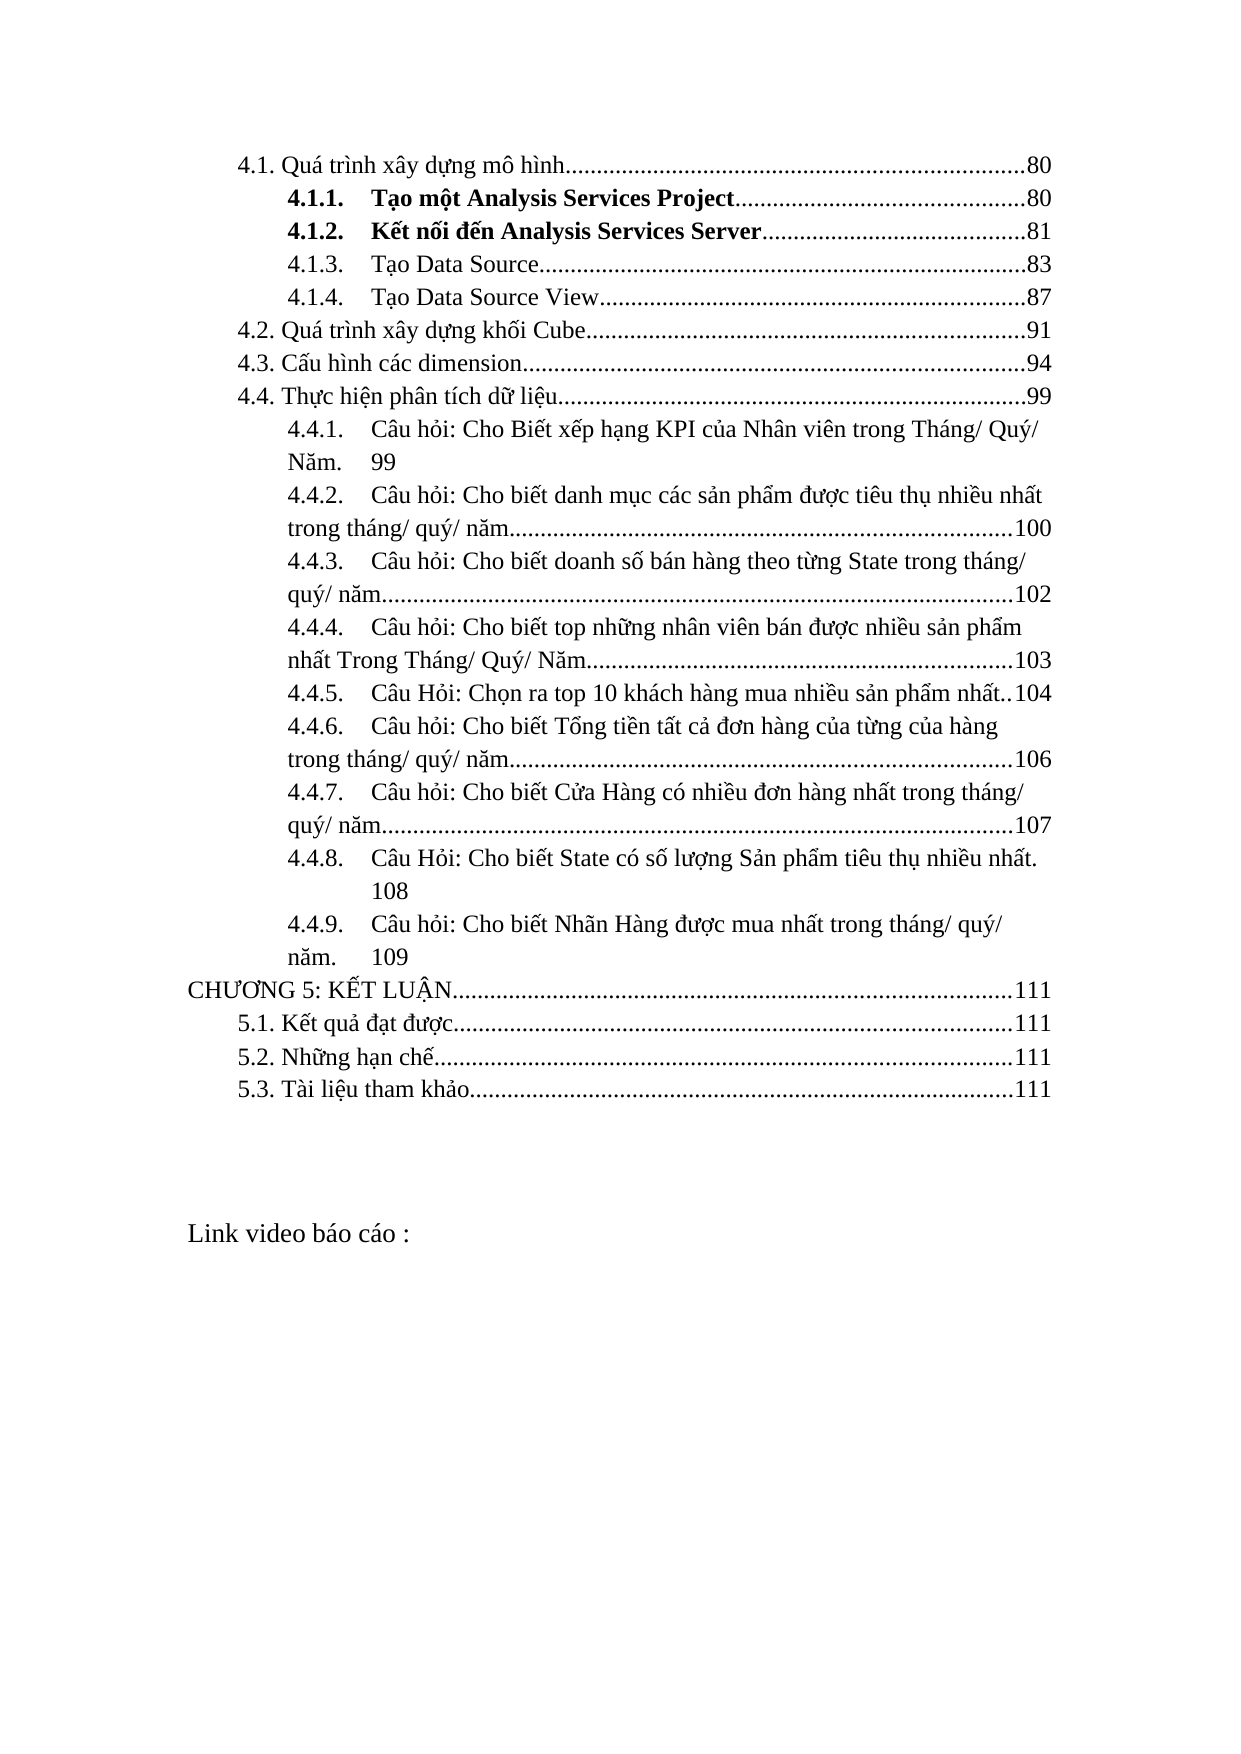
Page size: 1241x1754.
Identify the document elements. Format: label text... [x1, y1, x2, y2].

text Link video báo cáo : [187, 1218, 1053, 1249]
